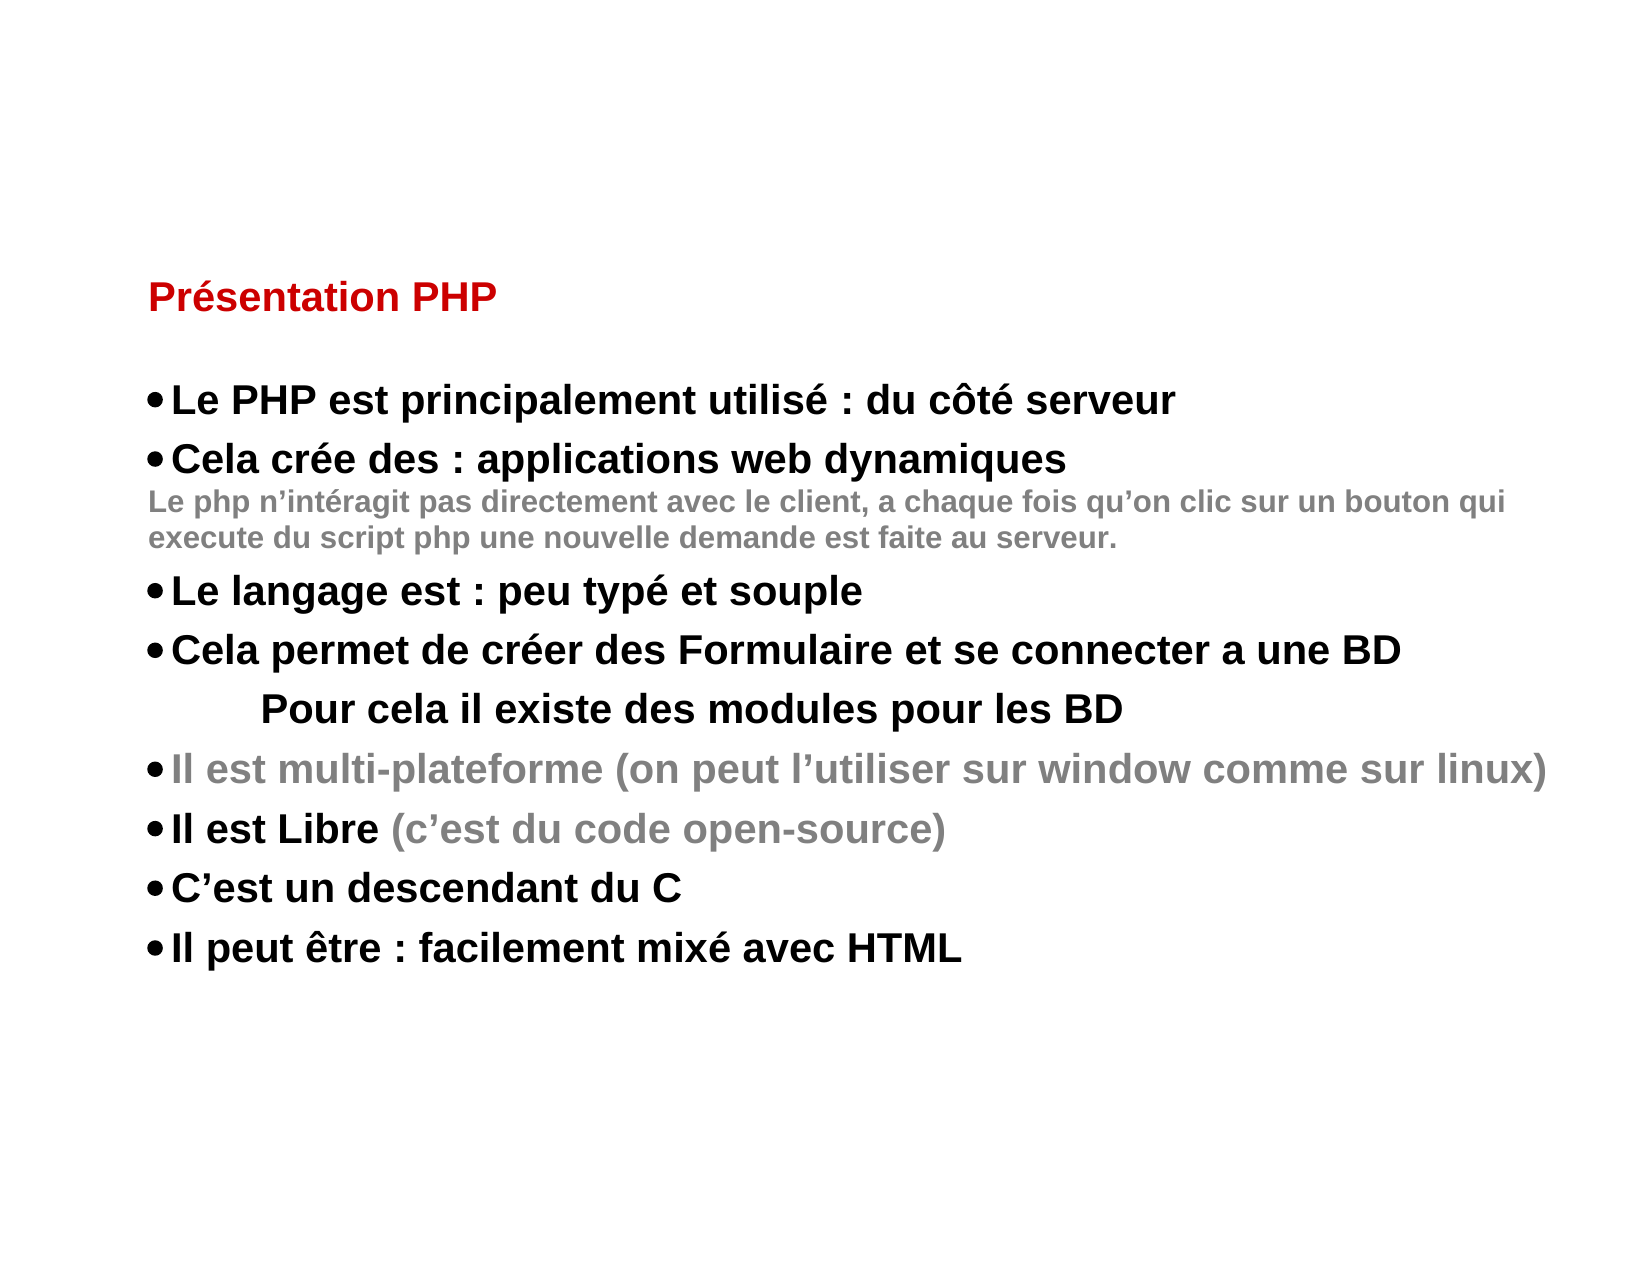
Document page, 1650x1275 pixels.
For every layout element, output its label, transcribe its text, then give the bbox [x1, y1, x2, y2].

list Il est multi-plateforme (on peut l’utiliser sur window comme sur linux) [148, 745, 1598, 793]
list Cela permet de créer des Formulaire et se connecter a une BD [148, 626, 1598, 674]
text Pour cela il existe des modules pour les BD [260, 684, 1598, 732]
text Le php n’intéragit pas directement avec le client, a chaque fois qu’on clic sur un bouton qui execute du script php une nouvelle demande est faite au serveur. [148, 483, 1598, 555]
list Il peut être : facilement mixé avec HTML [148, 923, 1598, 972]
list Le PHP est principalement utilisé : du côté serveur [148, 375, 1598, 423]
list Le langage est : peu typé et souple [148, 566, 1598, 614]
text Présentation PHP [148, 272, 1598, 320]
list Cela crée des : applications web dynamiques [148, 435, 1598, 483]
list Il est Libre (c’est du code open-source) [148, 804, 1598, 852]
list C’est un descendant du C [148, 864, 1598, 912]
